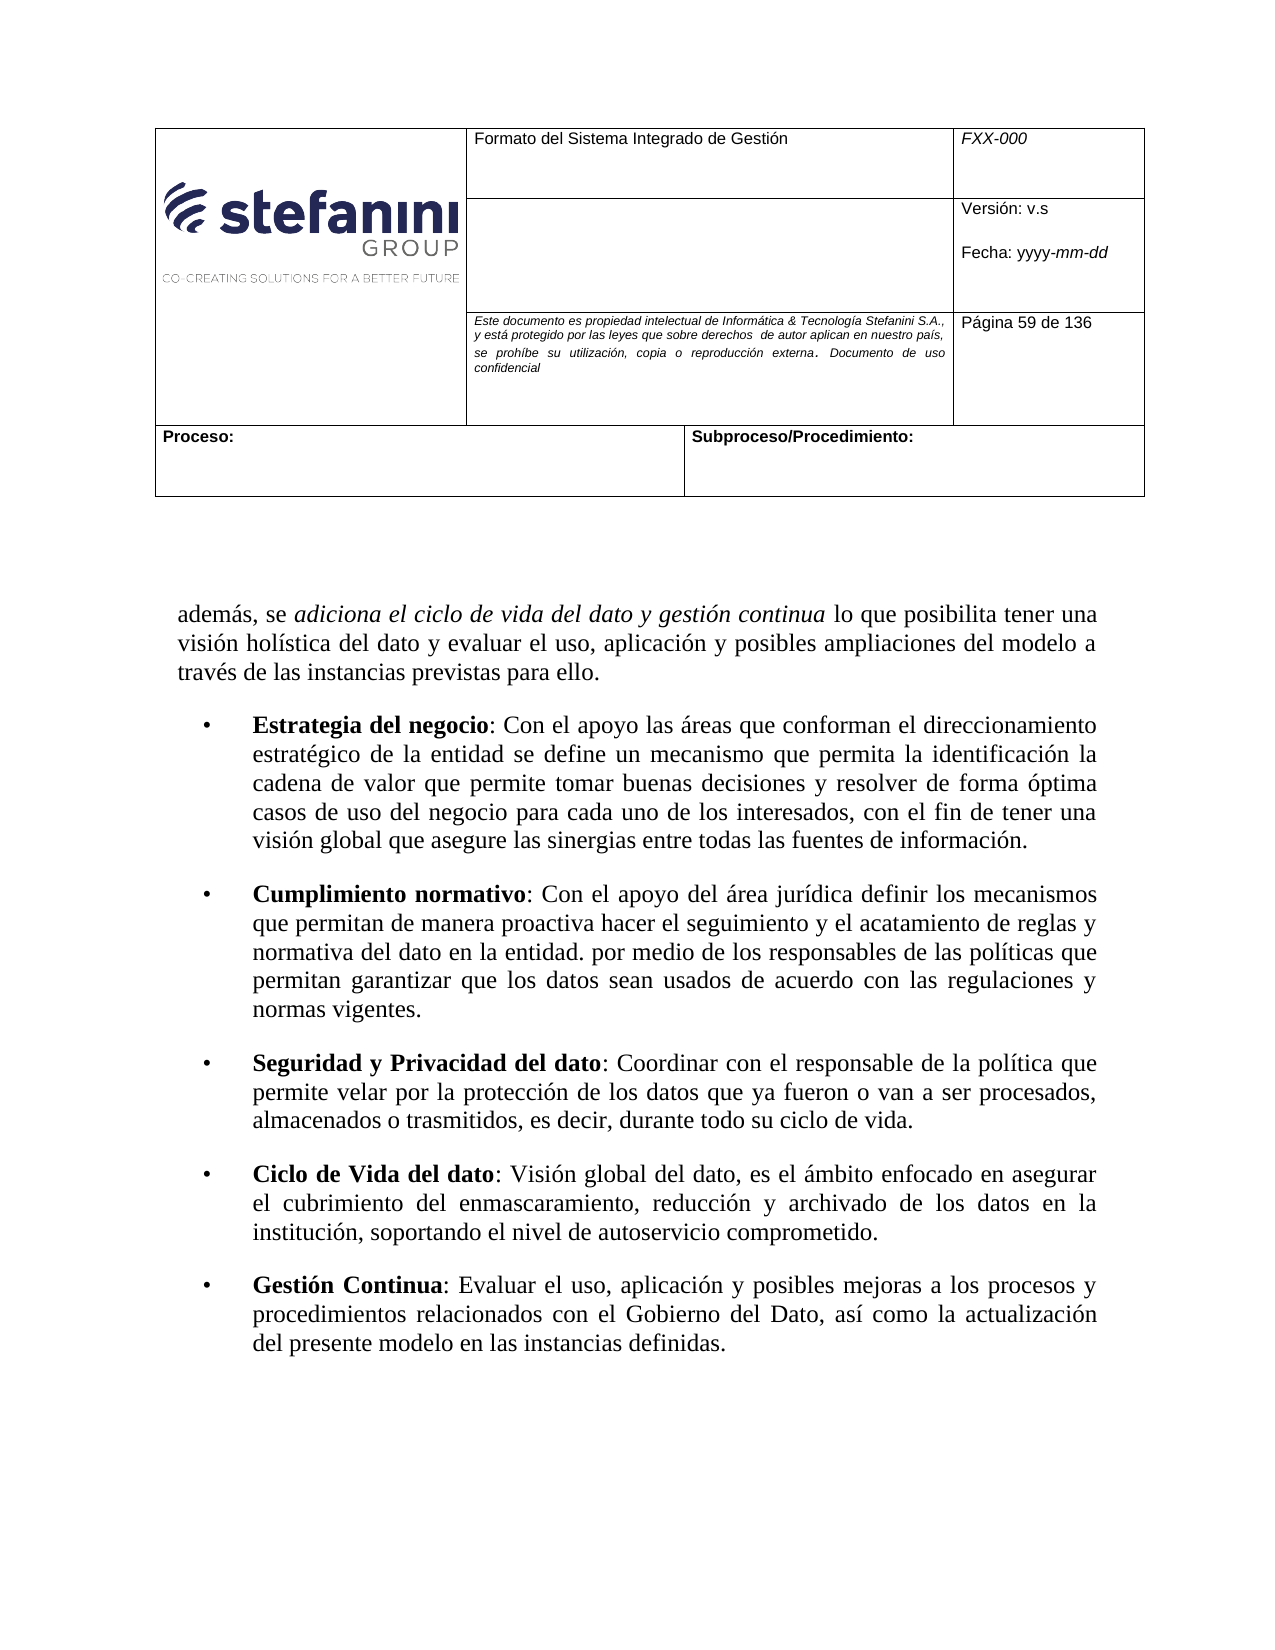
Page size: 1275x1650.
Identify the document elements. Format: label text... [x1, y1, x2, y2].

list Seguridad y Privacidad del dato: Coordinar con el responsable de la política que permite velar por la protección de los datos que ya fueron o van a ser procesados, almacenados o trasmitidos, es decir, durante todo su ciclo de vida. [202, 1048, 1098, 1134]
picture [162, 182, 460, 286]
text Se integran 5 ejes donde se concentran los esfuerzos: Estrategia del negocio, cumplimiento normativo, seguridad y privacidad del dato, los cuales se toman de las definiciones del DAMA ya que se acoplan funcionalmente con las condiciones propias de la entidad; además, se adiciona el ciclo de vida del dato y gestión continua lo que posibilita tener una visión holística del dato y evaluar el uso, aplicación y posibles ampliaciones del modelo a través de las instancias previstas para ello. [177, 599, 1098, 686]
list Estrategia del negocio: Con el apoyo las áreas que conforman el direccionamiento estratégico de la entidad se define un mecanismo que permita la identificación la cadena de valor que permite tomar buenas decisiones y resolver de forma óptima casos de uso del negocio para cada uno de los interesados, con el fin de tener una visión global que asegure las sinergias entre todas las fuentes de información. [202, 711, 1098, 854]
list Gestión Continua: Evaluar el uso, aplicación y posibles mejoras a los procesos y procedimientos relacionados con el Gobierno del Dato, así como la actualización del presente modelo en las instancias definidas. [202, 1271, 1098, 1357]
list Cumplimiento normativo: Con el apoyo del área jurídica definir los mecanismos que permitan de manera proactiva hacer el seguimiento y el acatamiento de reglas y normativa del dato en la entidad. por medio de los responsables de las políticas que permitan garantizar que los datos sean usados de acuerdo con las regulaciones y normas vigentes. [202, 879, 1098, 1023]
list Ciclo de Vida del dato: Visión global del dato, es el ámbito enfocado en asegurar el cubrimiento del enmascaramiento, reducción y archivado de los datos en la institución, soportando el nivel de autoservicio comprometido. [202, 1159, 1098, 1246]
